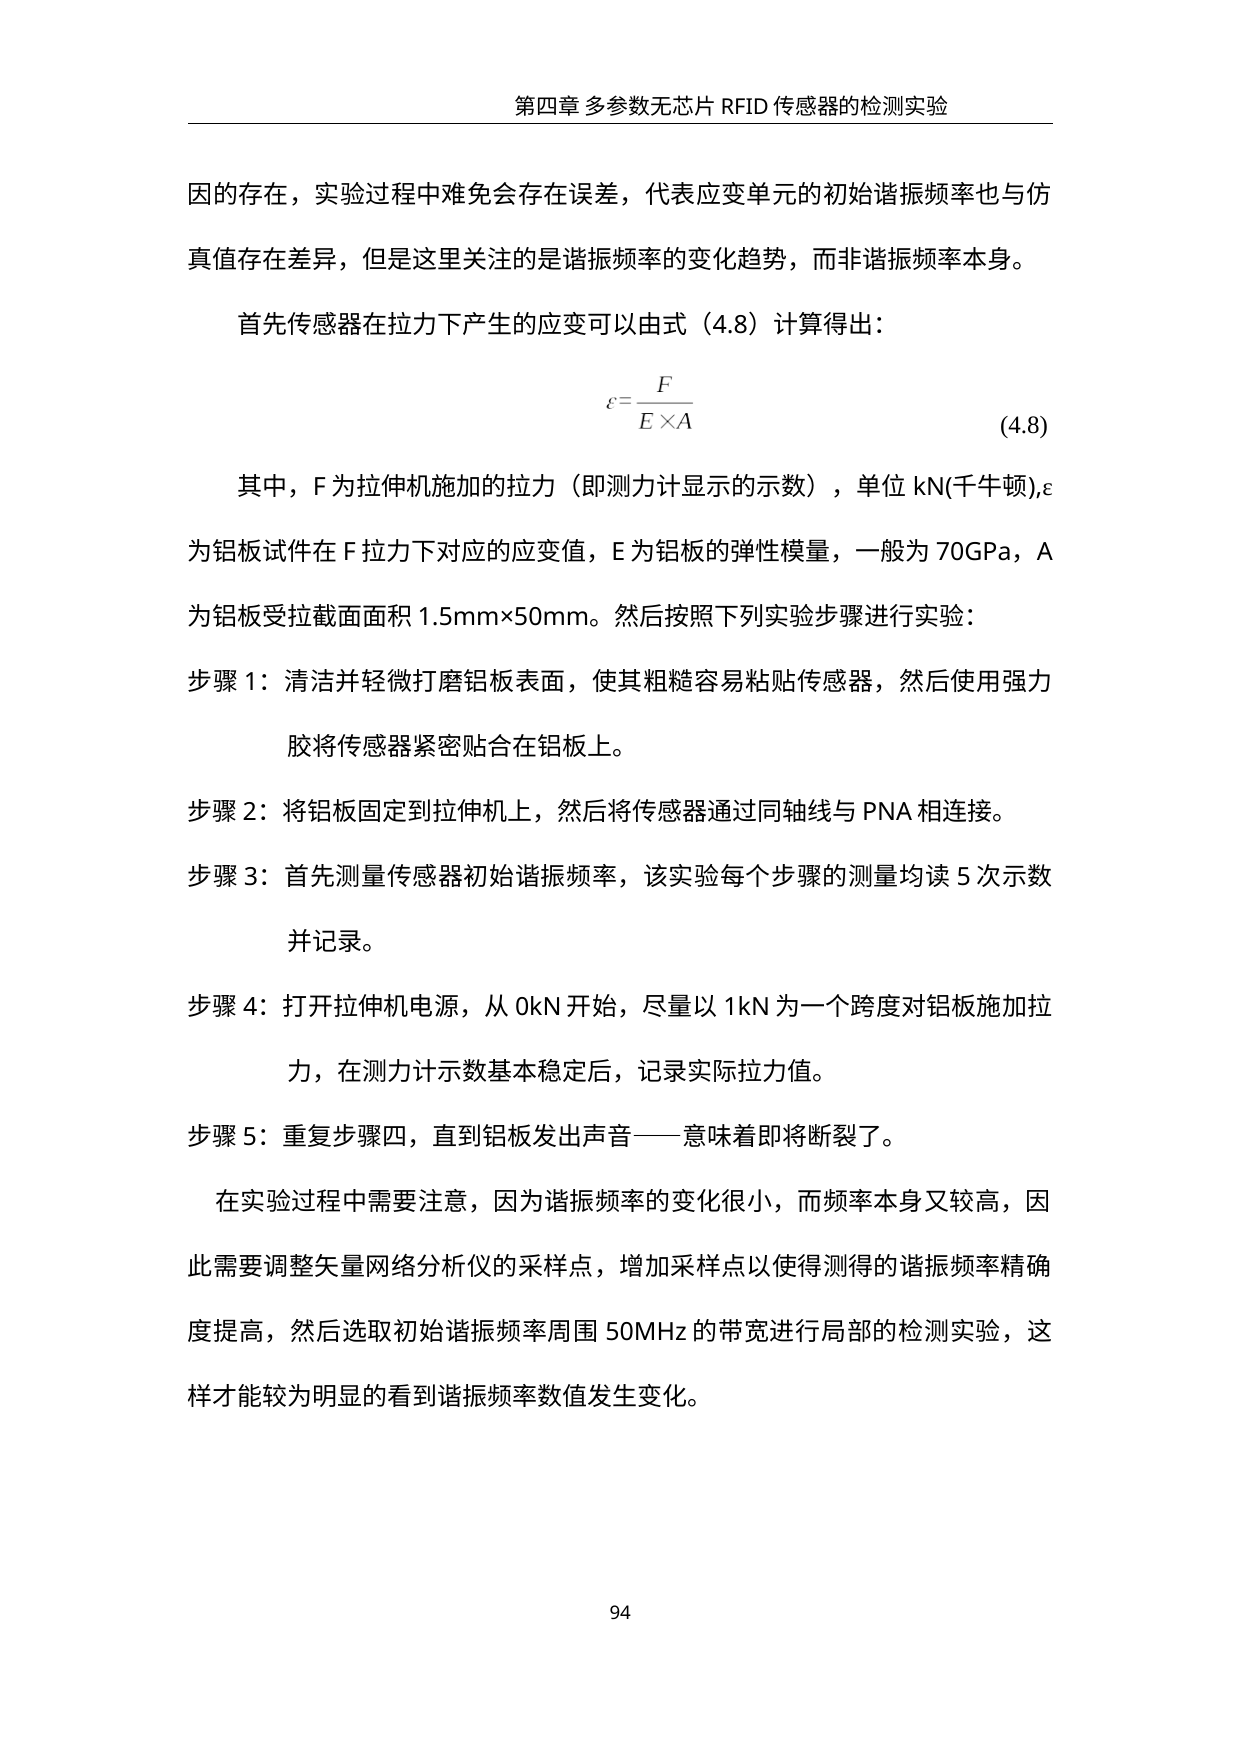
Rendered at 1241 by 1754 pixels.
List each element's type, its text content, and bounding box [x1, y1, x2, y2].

text (4.8) [187, 355, 1053, 452]
text 步骤2：将铝板固定到拉伸机上，然后将传感器通过同轴线与PNA相连接。 [187, 777, 1053, 842]
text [187, 160, 1053, 290]
text 在实验过程中需要注意，因为谐振频率的变化很小，而频率本身又较高，因此需要调整矢量网络分析仪的采样点，增加采样点以使得测得的谐振频率精确度提高，然后选取初始谐振频率周围50MHz的带宽进行局部的检测实验，这样才能较为明显的看到谐振频率数值发生变化。 [187, 1167, 1053, 1427]
text 步骤3：首先测量传感器初始谐振频率，该实验每个步骤的测量均读5次示数并记录。 [187, 842, 1053, 972]
text 步骤4：打开拉伸机电源，从0kN开始，尽量以1kN为一个跨度对铝板施加拉力，在测力计示数基本稳定后，记录实际拉力值。 [187, 972, 1053, 1102]
text 其中，F为拉伸机施加的拉力（即测力计显示的示数），单位kN(千牛顿),ε为铝板试件在F拉力下对应的应变值，E为铝板的弹性模量，一般为70GPa，A为铝板受拉截面面积1.5mm×50mm。然后按照下列实验步骤进行实验： [187, 452, 1053, 647]
text 步骤5：重复步骤四，直到铝板发出声音——意味着即将断裂了。 [187, 1102, 1053, 1167]
text 步骤1：清洁并轻微打磨铝板表面，使其粗糙容易粘贴传感器，然后使用强力胶将传感器紧密贴合在铝板上。 [187, 647, 1053, 777]
text 首先传感器在拉力下产生的应变可以由式（4.8）计算得出： [187, 290, 1053, 355]
